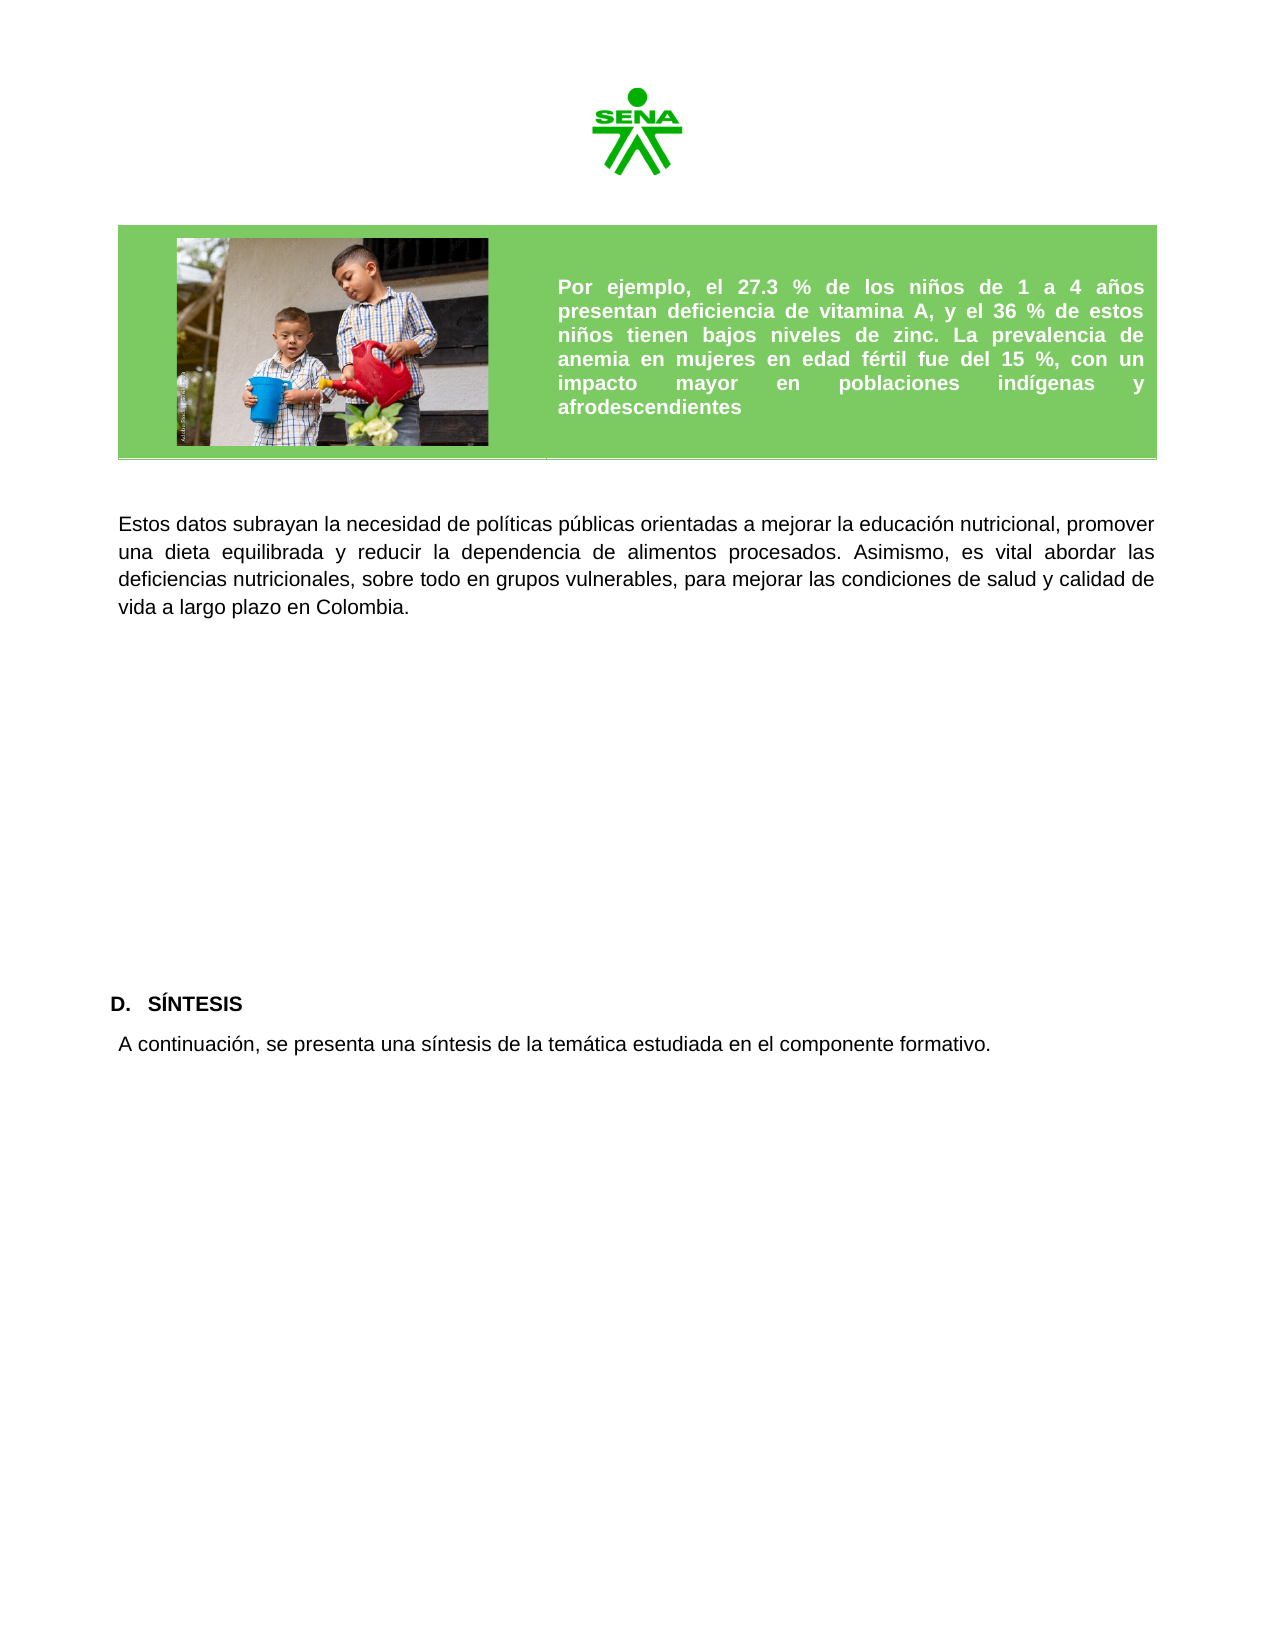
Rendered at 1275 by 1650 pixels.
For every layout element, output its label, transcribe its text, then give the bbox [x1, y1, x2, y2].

text A continuación, se presenta una síntesis de la temática estudiada en el componente formativo. [118, 1032, 1157, 1056]
picture [592, 87, 683, 176]
picture [176, 238, 489, 446]
list SÍNTESIS [110, 992, 1157, 1016]
text Estos datos subrayan la necesidad de políticas públicas orientadas a mejorar la educación nutricional, promover una dieta equilibrada y reducir la dependencia de alimentos procesados. Asimismo, es vital abordar las deficiencias nutricionales, sobre todo en grupos vulnerables, para mejorar las condiciones de salud y calidad de vida a largo plazo en Colombia. [118, 512, 1157, 618]
table_header [119, 226, 546, 458]
table_header Por ejemplo, el 27.3 % de los niños de 1 a 4 años presentan deficiencia de vitamina A, y el 36 % de estos niños tienen bajos niveles de zinc. La prevalencia de anemia en mujeres en edad fértil fue del 15 %, con un impacto mayor en poblaciones indígenas y afrodescendientes [547, 226, 1156, 458]
